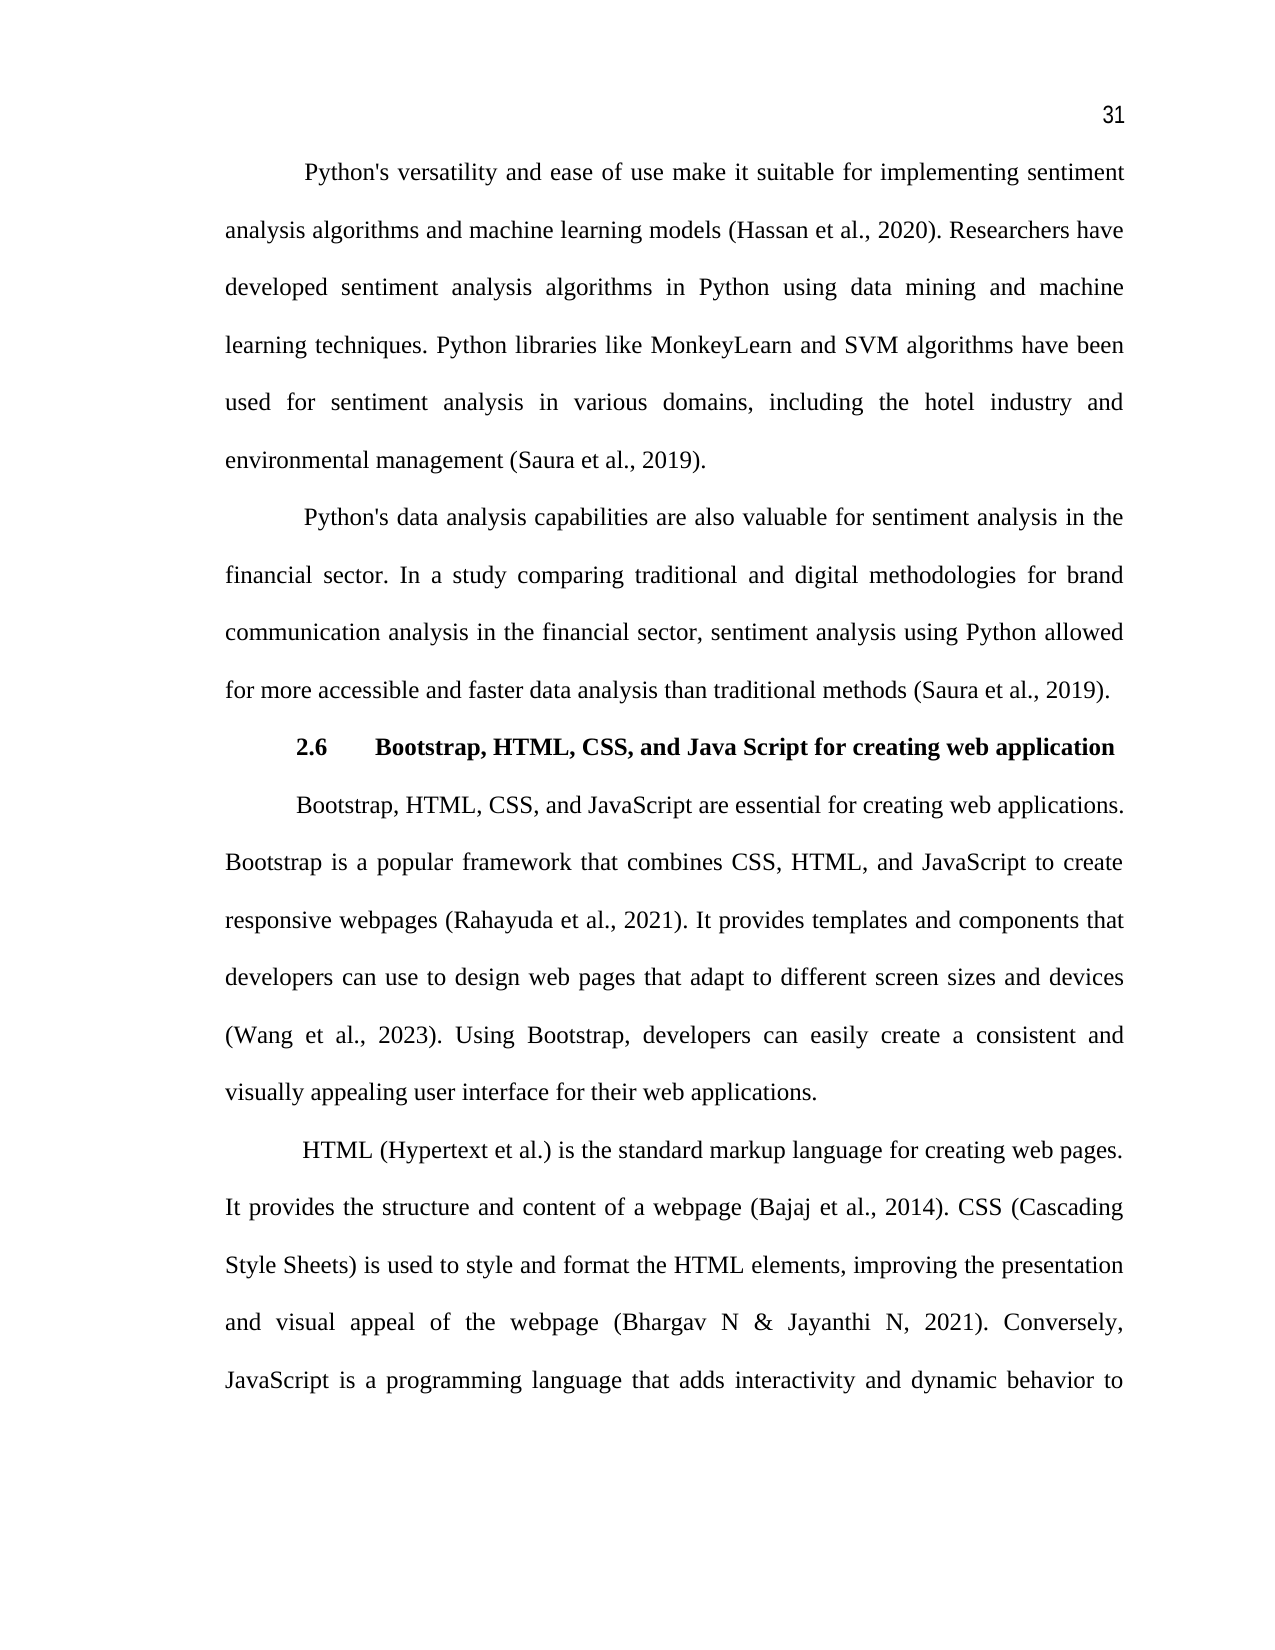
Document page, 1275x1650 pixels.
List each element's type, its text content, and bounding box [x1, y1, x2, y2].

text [225, 1135, 1125, 1393]
subtitle Bootstrap, HTML, CSS, and Java Script for creating web application [225, 732, 1125, 761]
text Python's versatility and ease of use make it suitable for implementing sentiment analysis algorithms and machine learning models (Hassan et al., 2020). Researchers have developed sentiment analysis algorithms in Python using data mining and machine learning techniques. Python libraries like MonkeyLearn and SVM algorithms have been used for sentiment analysis in various domains, including the hotel industry and environmental management (Saura et al., 2019). [225, 157, 1125, 473]
text Python's data analysis capabilities are also valuable for sentiment analysis in the financial sector. In a study comparing traditional and digital methodologies for brand communication analysis in the financial sector, sentiment analysis using Python allowed for more accessible and faster data analysis than traditional methods (Saura et al., 2019). [225, 502, 1125, 703]
text Bootstrap, HTML, CSS, and JavaScript are essential for creating web applications. Bootstrap is a popular framework that combines CSS, HTML, and JavaScript to create responsive webpages (Rahayuda et al., 2021). It provides templates and components that developers can use to design web pages that adapt to different screen sizes and devices (Wang et al., 2023). Using Bootstrap, developers can easily create a consistent and visually appealing user interface for their web applications. [225, 790, 1125, 1106]
